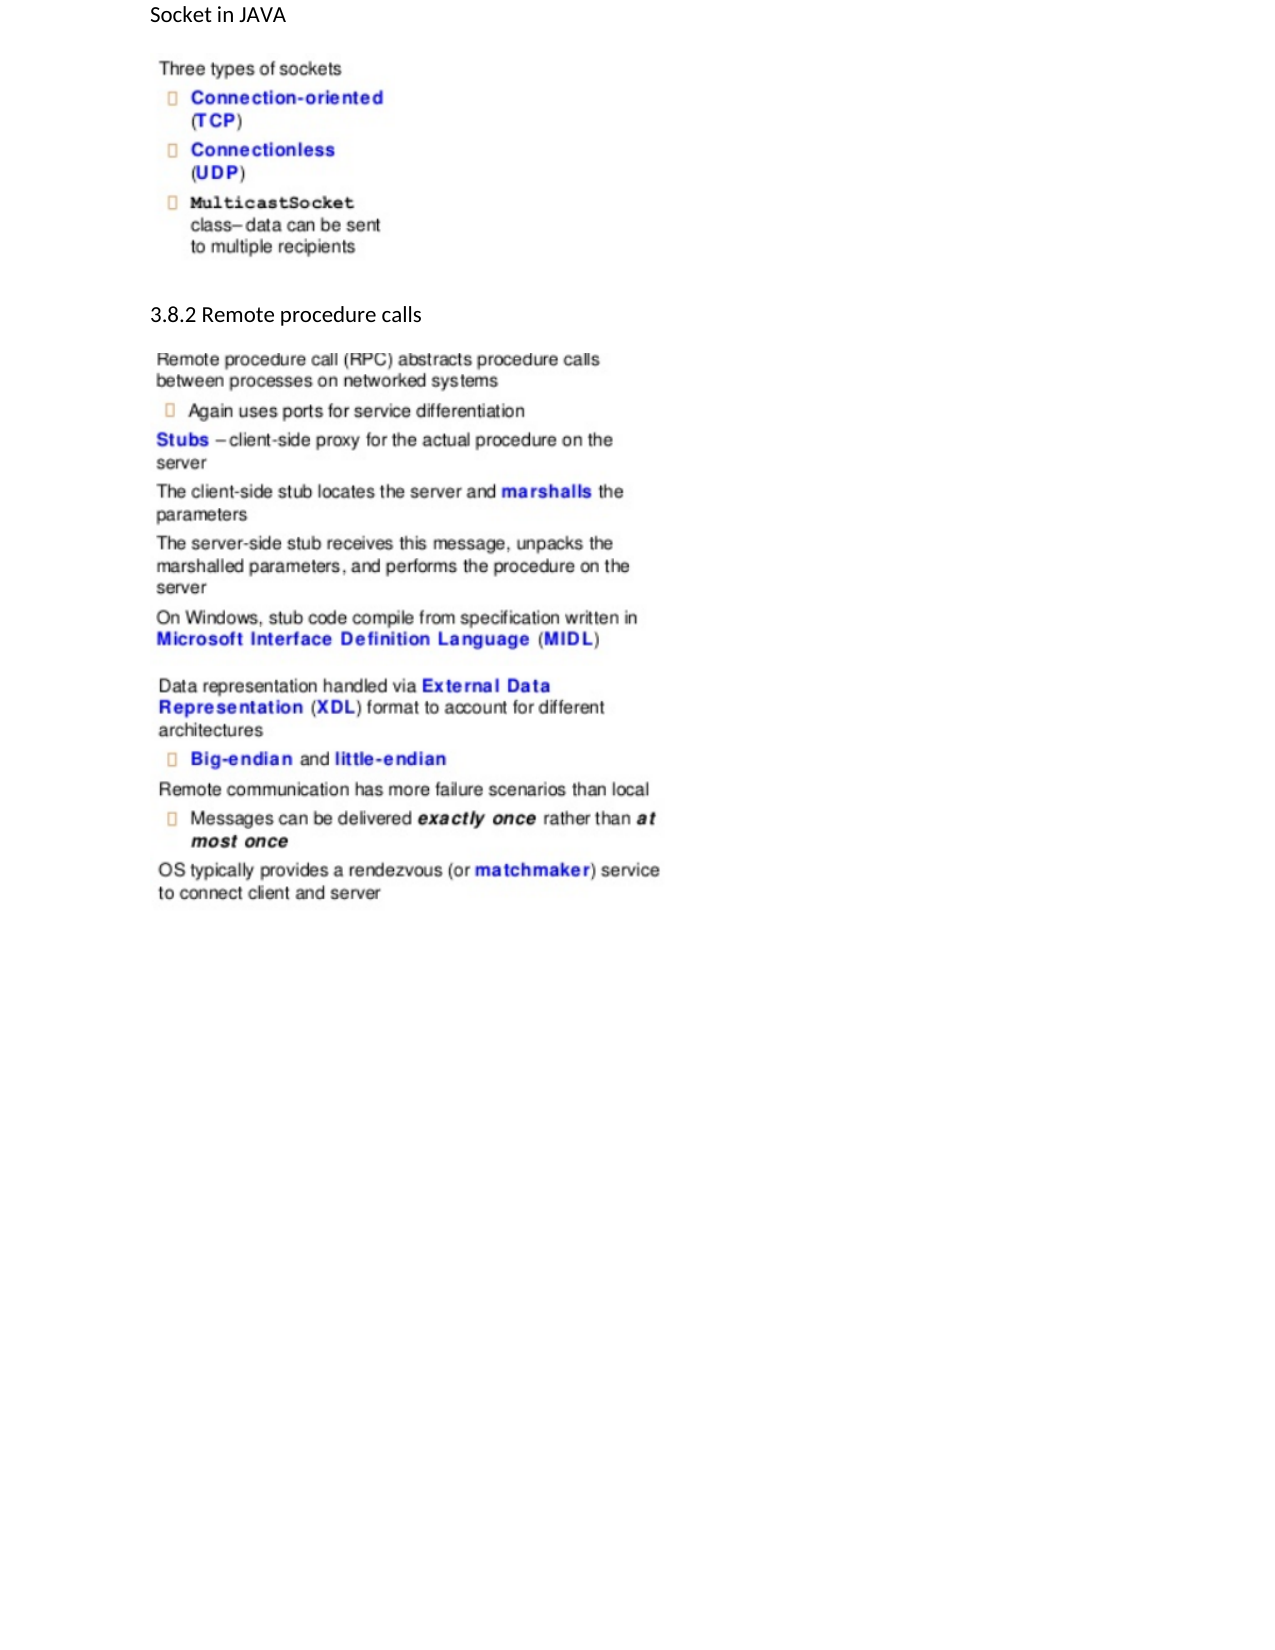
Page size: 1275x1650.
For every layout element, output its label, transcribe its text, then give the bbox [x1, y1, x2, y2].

text Socket in JAVA [150, 0, 1125, 28]
picture [150, 670, 675, 933]
picture [150, 353, 664, 666]
text 3.8.2 Remote procedure calls [150, 301, 1125, 328]
picture [150, 53, 395, 276]
